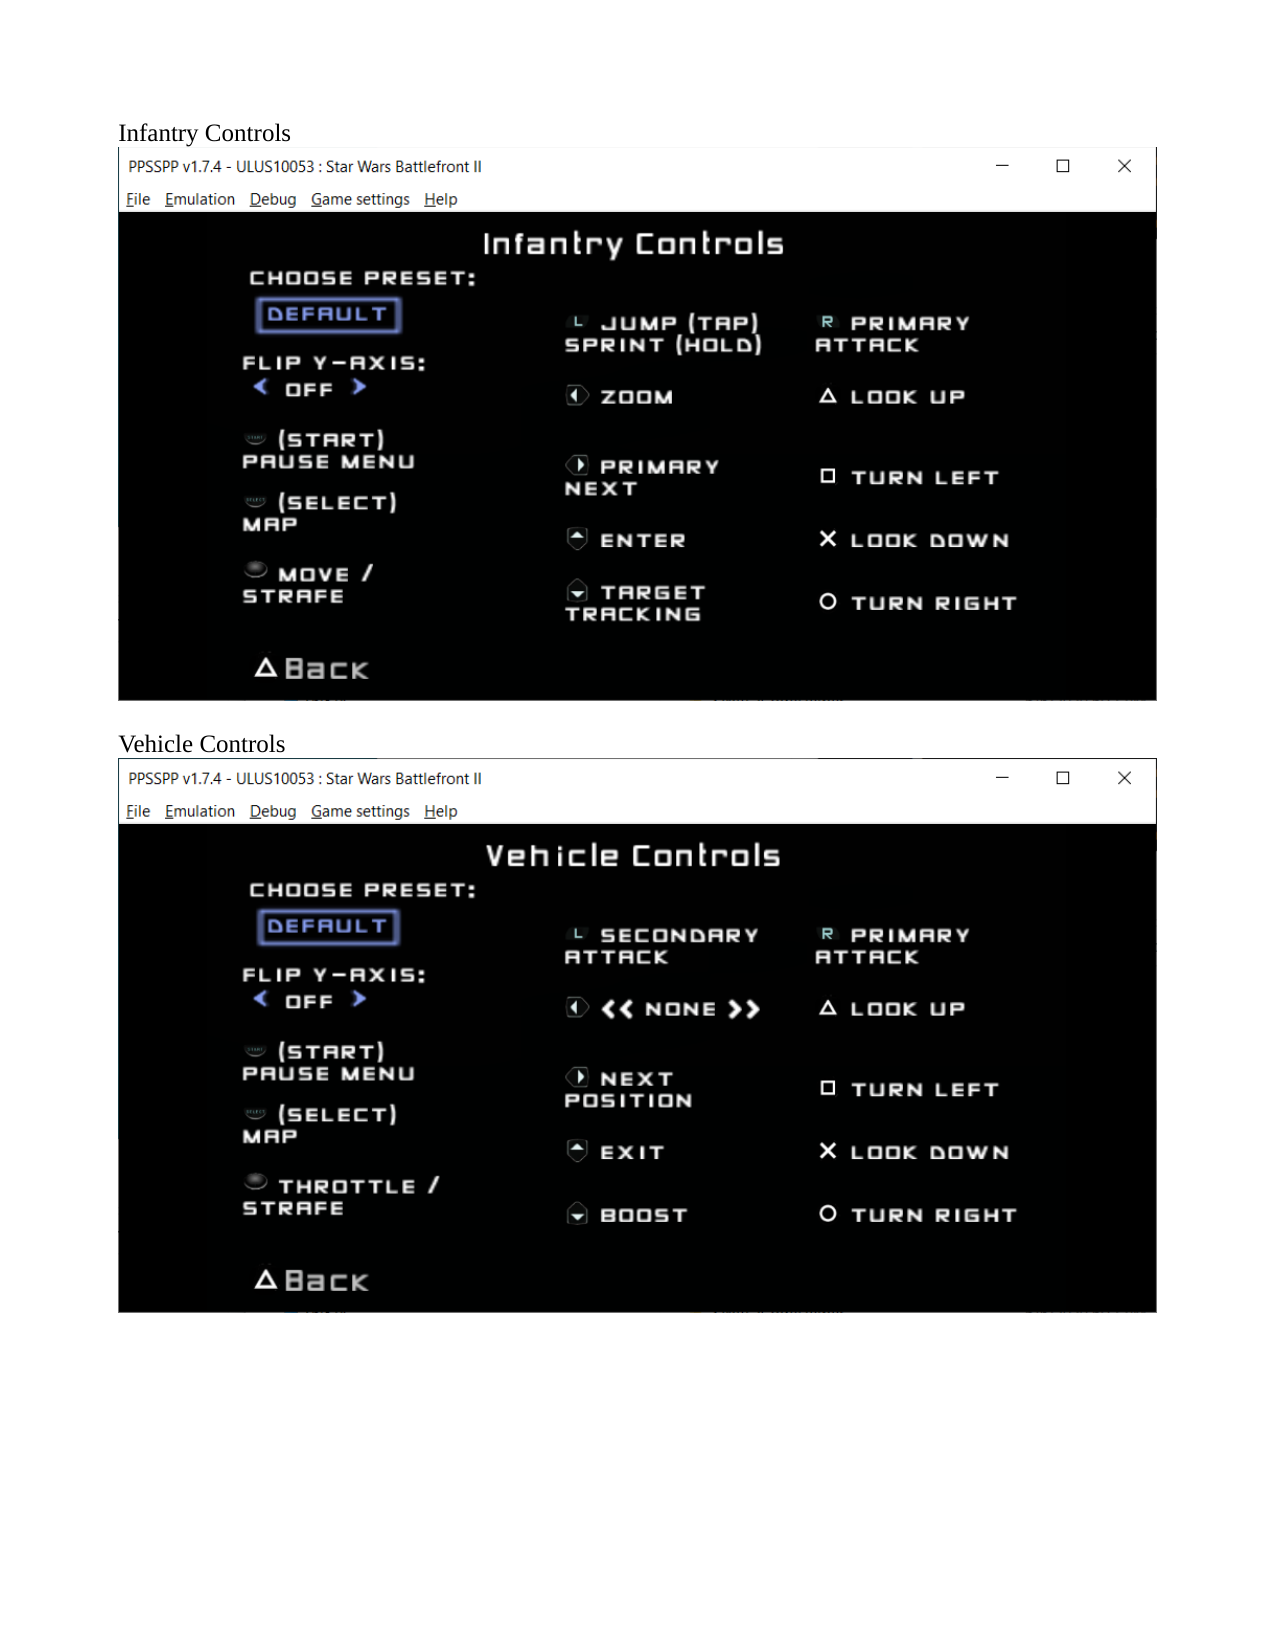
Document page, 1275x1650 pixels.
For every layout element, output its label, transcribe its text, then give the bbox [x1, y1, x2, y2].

picture [118, 758, 1157, 1313]
text Infantry Controls [118, 118, 1157, 147]
text Vehicle Controls [118, 729, 1157, 758]
picture [118, 147, 1157, 701]
